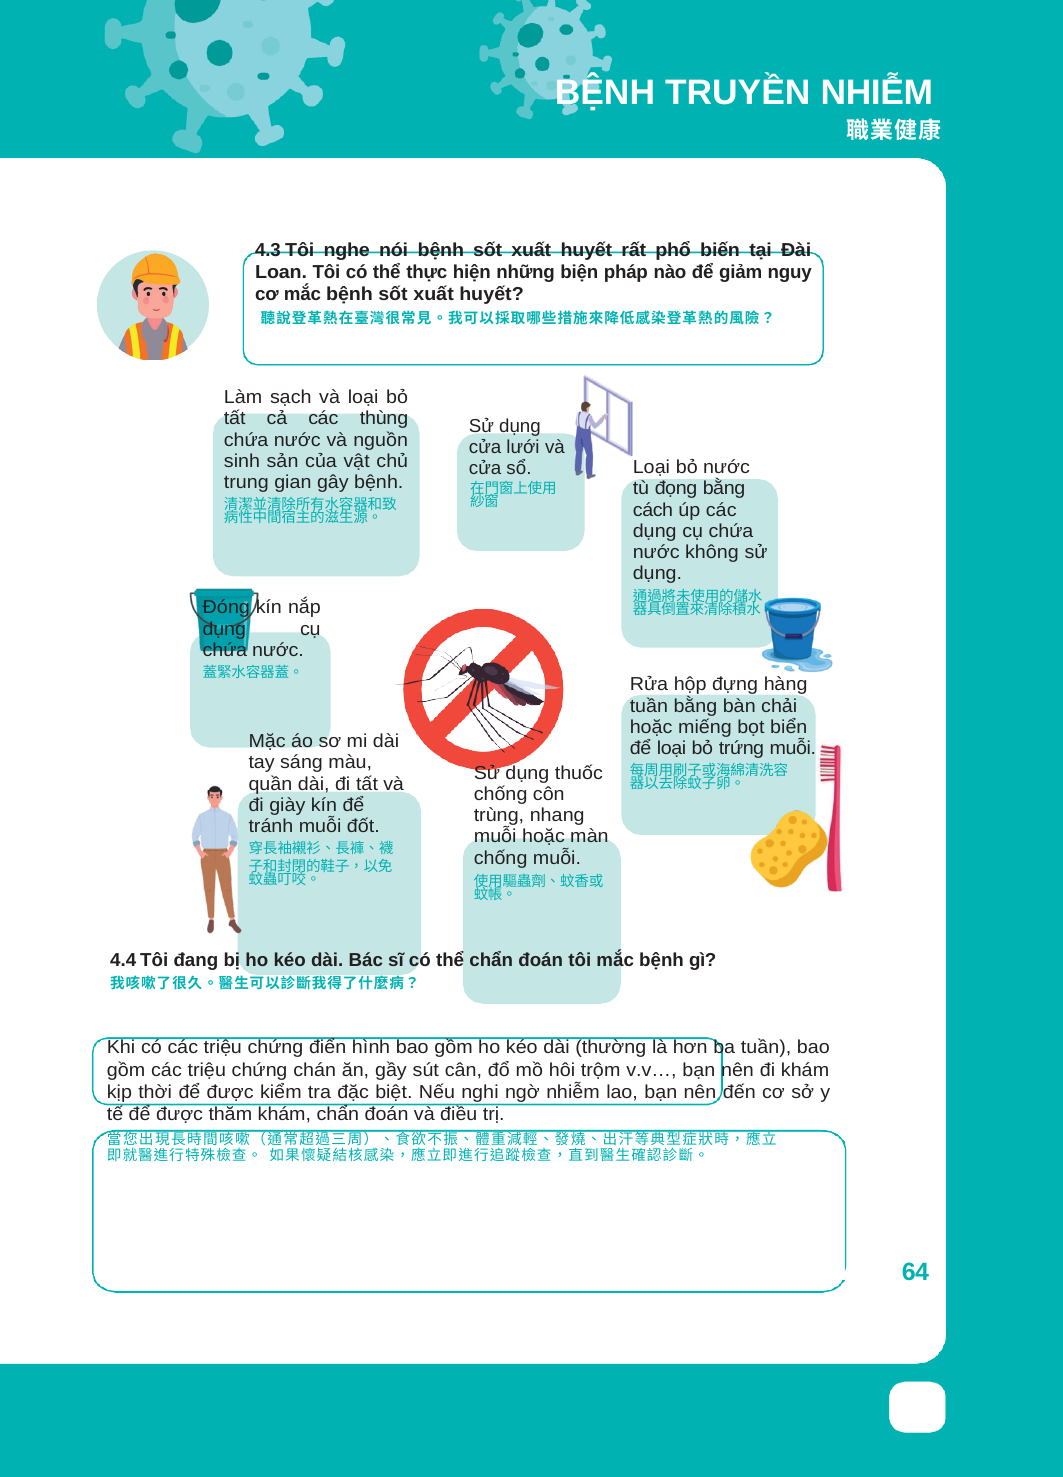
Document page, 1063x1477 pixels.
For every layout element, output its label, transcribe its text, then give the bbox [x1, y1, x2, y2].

text 聽說登革熱在臺灣很常見。我可以採取哪些措施來降低感染登革熱的風險？ [33, 308, 1002, 328]
text 使⽤驅蟲劑、蚊⾹或蚊帳。 [473, 875, 607, 904]
text VIỆT NAM - ĐÀI LOAN 64 [653, 1257, 1007, 1286]
text 蓋緊⽔容器蓋。 [202, 662, 408, 681]
text 當您出現長時間咳嗽（通常超過三周）、食欲不振、體重減輕、發燒、出汗等典型症狀時，應立即就醫進行特殊檢查。 如果懷疑結核感染，應立即進行追蹤檢查，直到醫生確認診斷。 [107, 1131, 784, 1165]
text 在⾨窗上使⽤紗窗 [470, 482, 559, 511]
text Rửa hộp đựng hàng tuần bằng bàn chải hoặc miếng bọt biển để loại bỏ trứng muỗi. [629, 674, 823, 758]
list Tôi nghe nói bệnh sốt xuất huyết rất phổ biến tại Đài Loan. Tôi có thể thực hiện những biện pháp nào để giảm nguy cơ mắc bệnh sốt xuất huyết? [255, 238, 812, 304]
text 清潔並清除所有⽔容器和致病性中間宿主的滋⽣源。 [224, 498, 401, 527]
text Đóng kín nắp dụng cụ chứa nước. [202, 597, 321, 660]
text 每周⽤刷⼦或海綿清洗容器以去除蚊⼦卵。 [629, 764, 793, 793]
text Khi có các triệu chứng điển hình bao gồm ho kéo dài (thường là hơn ba tuần), bao gồm các triệu chứng chán ăn, gầy sút cân, đổ mồ hôi trộm v.v…, bạn nên đi khám kịp thời để được kiểm tra đặc biệt. Nếu nghi ngờ nhiễm lao, bạn nên đến cơ sở y tế để được thăm khám, chẩn đoán và điều trị. [107, 1036, 831, 1124]
text ⼦和封閉的鞋⼦，以免蚊蟲叮咬。 [248, 859, 396, 888]
text 我咳嗽了很久。醫生可以診斷我得了什麼病？ [110, 973, 1007, 993]
text Làm sạch và loại bỏ tất cả các thùng chứa nước và nguồn sinh sản của vật chủ trung gian gây bệnh. [224, 387, 408, 492]
text Sử dụng cửa lưới và cửa sổ. [469, 415, 571, 479]
subtitle BỆNH TRUYỀN NHIỄM [554, 71, 1007, 112]
text Loại bỏ nước tù đọng bằng cách úp các dụng cụ chứa nước không sử dụng. [633, 457, 769, 583]
text Mặc áo sơ mi dài tay sáng màu, quần dài, đi tất và đi giày kín để tránh muỗi đốt. [248, 731, 407, 836]
text 穿⻑袖襯衫、⻑褲、襪 [248, 837, 408, 858]
text 通過將未使用的儲水 器具倒置來清除積水。 [633, 589, 777, 618]
list Tôi đang bị ho kéo dài. Bác sĩ có thể chẩn đoán tôi mắc bệnh gì? [110, 949, 1007, 971]
picture [0, 0, 1063, 1477]
text 職業健康 [33, 114, 941, 145]
text Sử dụng thuốc chống côn trùng, nhang muỗi hoặc màn chống muỗi. [473, 762, 610, 868]
